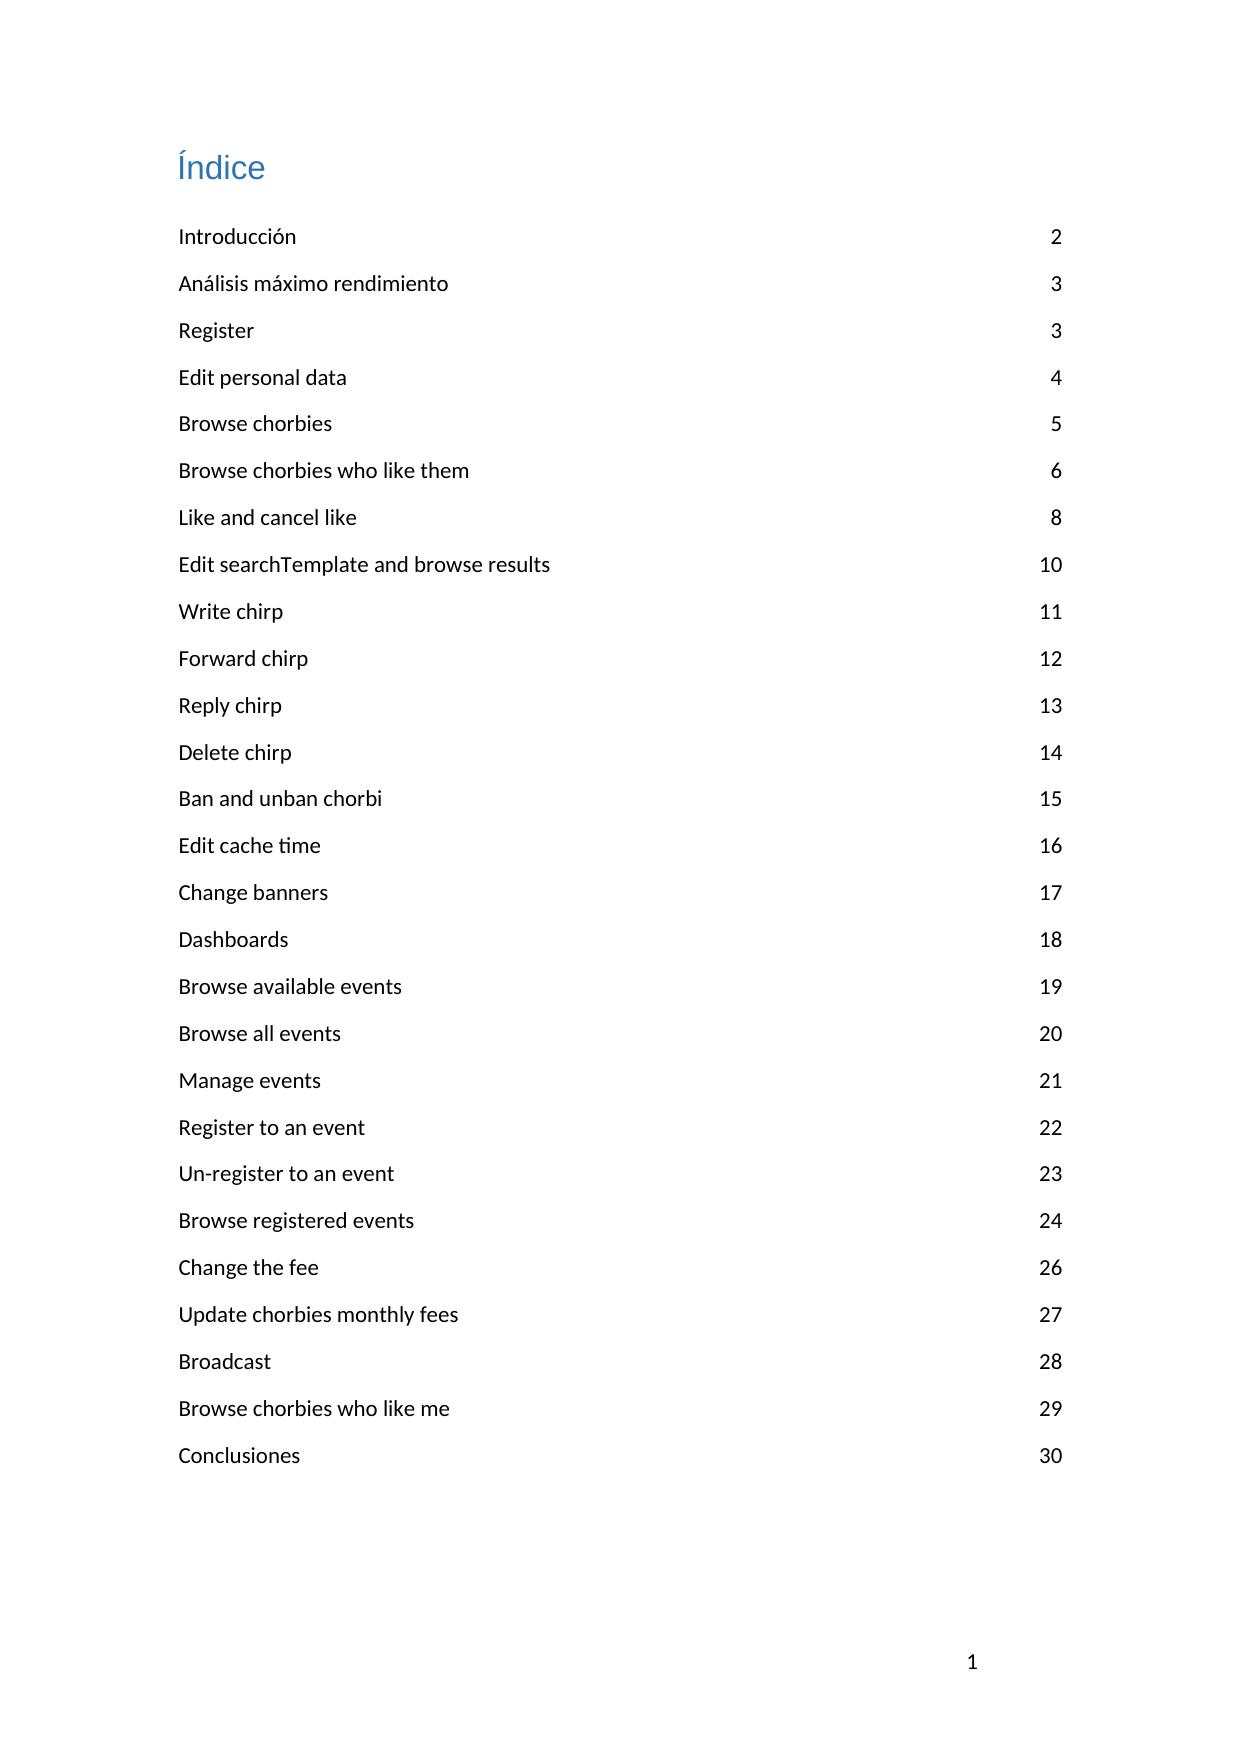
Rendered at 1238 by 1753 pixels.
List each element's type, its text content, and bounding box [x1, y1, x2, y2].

text Índice [177, 148, 1063, 186]
